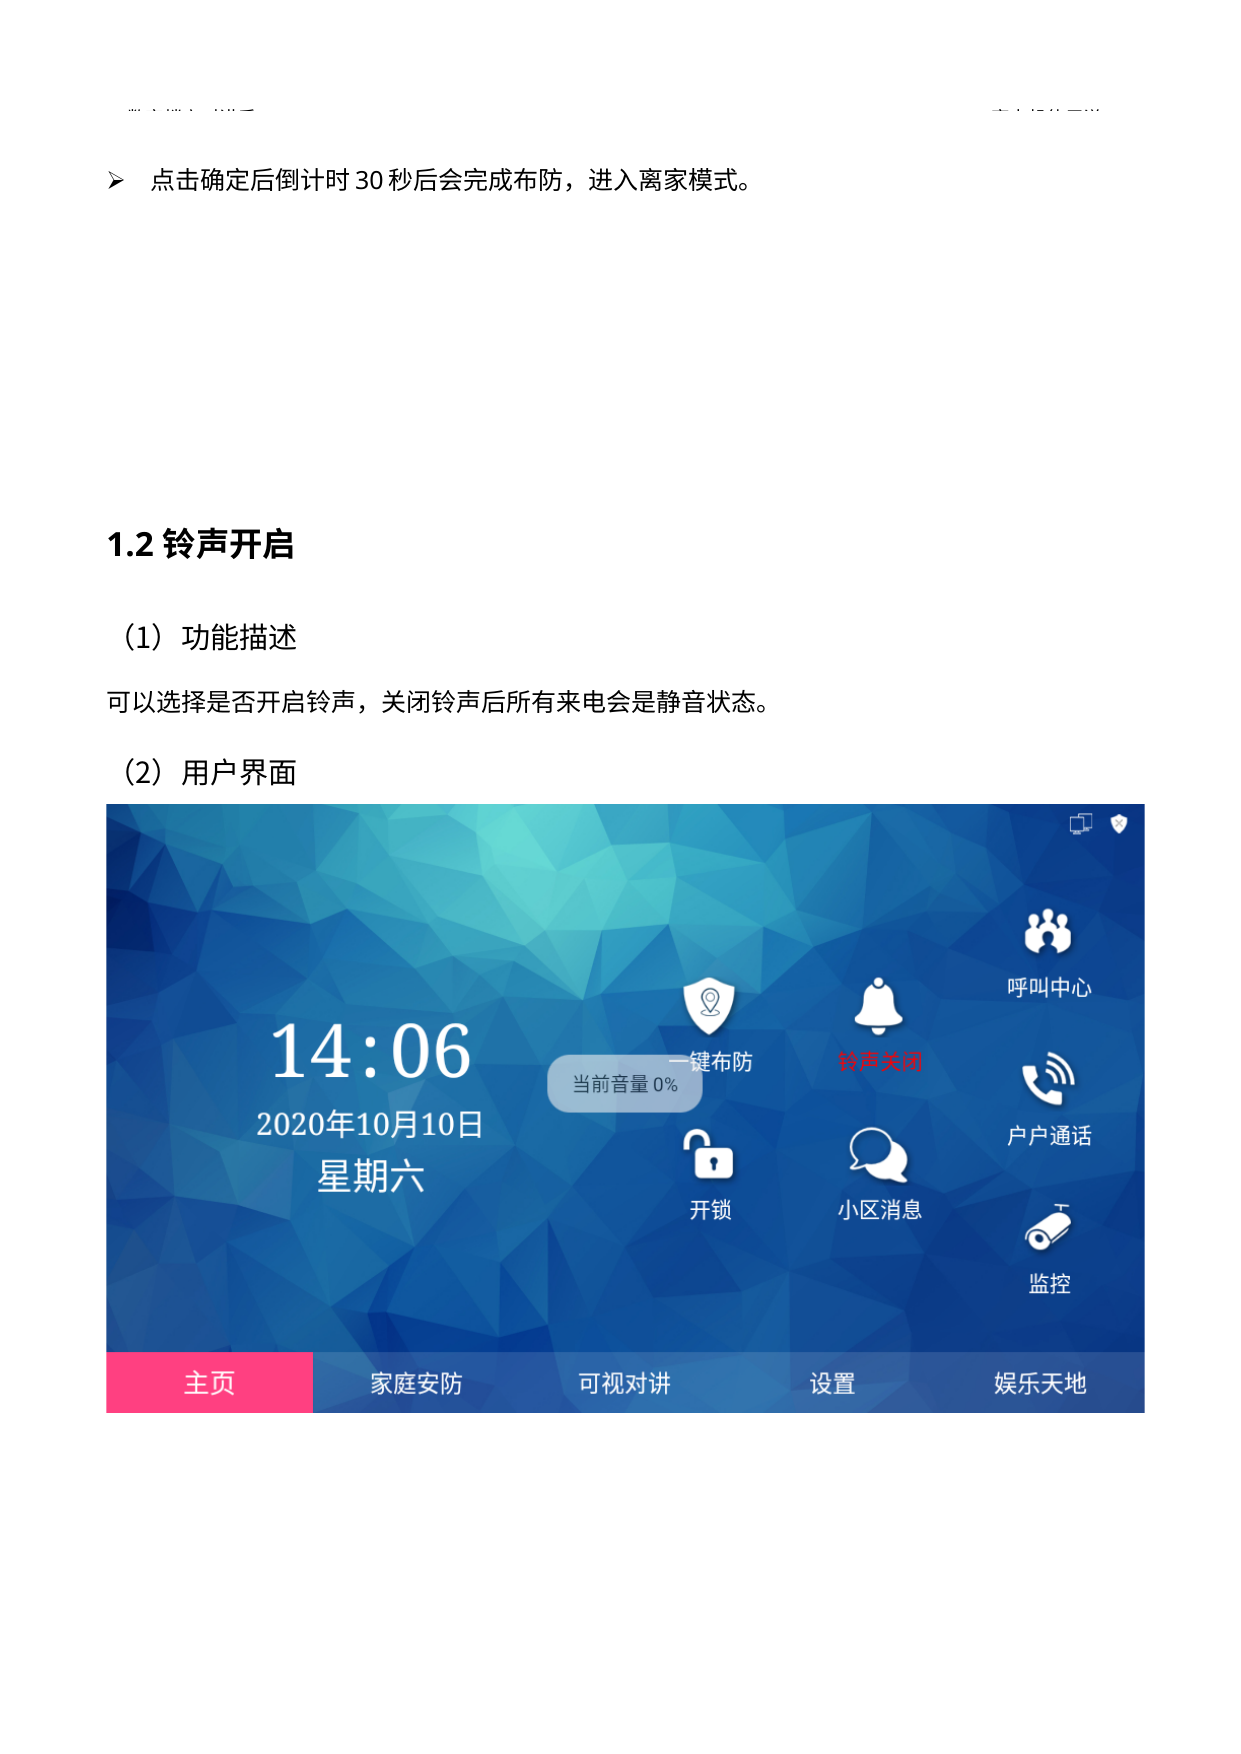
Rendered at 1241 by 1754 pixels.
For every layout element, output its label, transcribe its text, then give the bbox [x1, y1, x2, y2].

text （1）功能描述 [106, 615, 1146, 657]
list 可以选择是否开启铃声，关闭铃声后所有来电会是静音状态。 [106, 683, 1146, 719]
list 点击确定后倒计时30秒后会完成布防，进入离家模式。 [106, 160, 1146, 197]
subtitle 1.2 铃声开启 [106, 517, 1146, 566]
subtitle （2）用户界面 [106, 750, 805, 792]
picture [106, 804, 1145, 1413]
